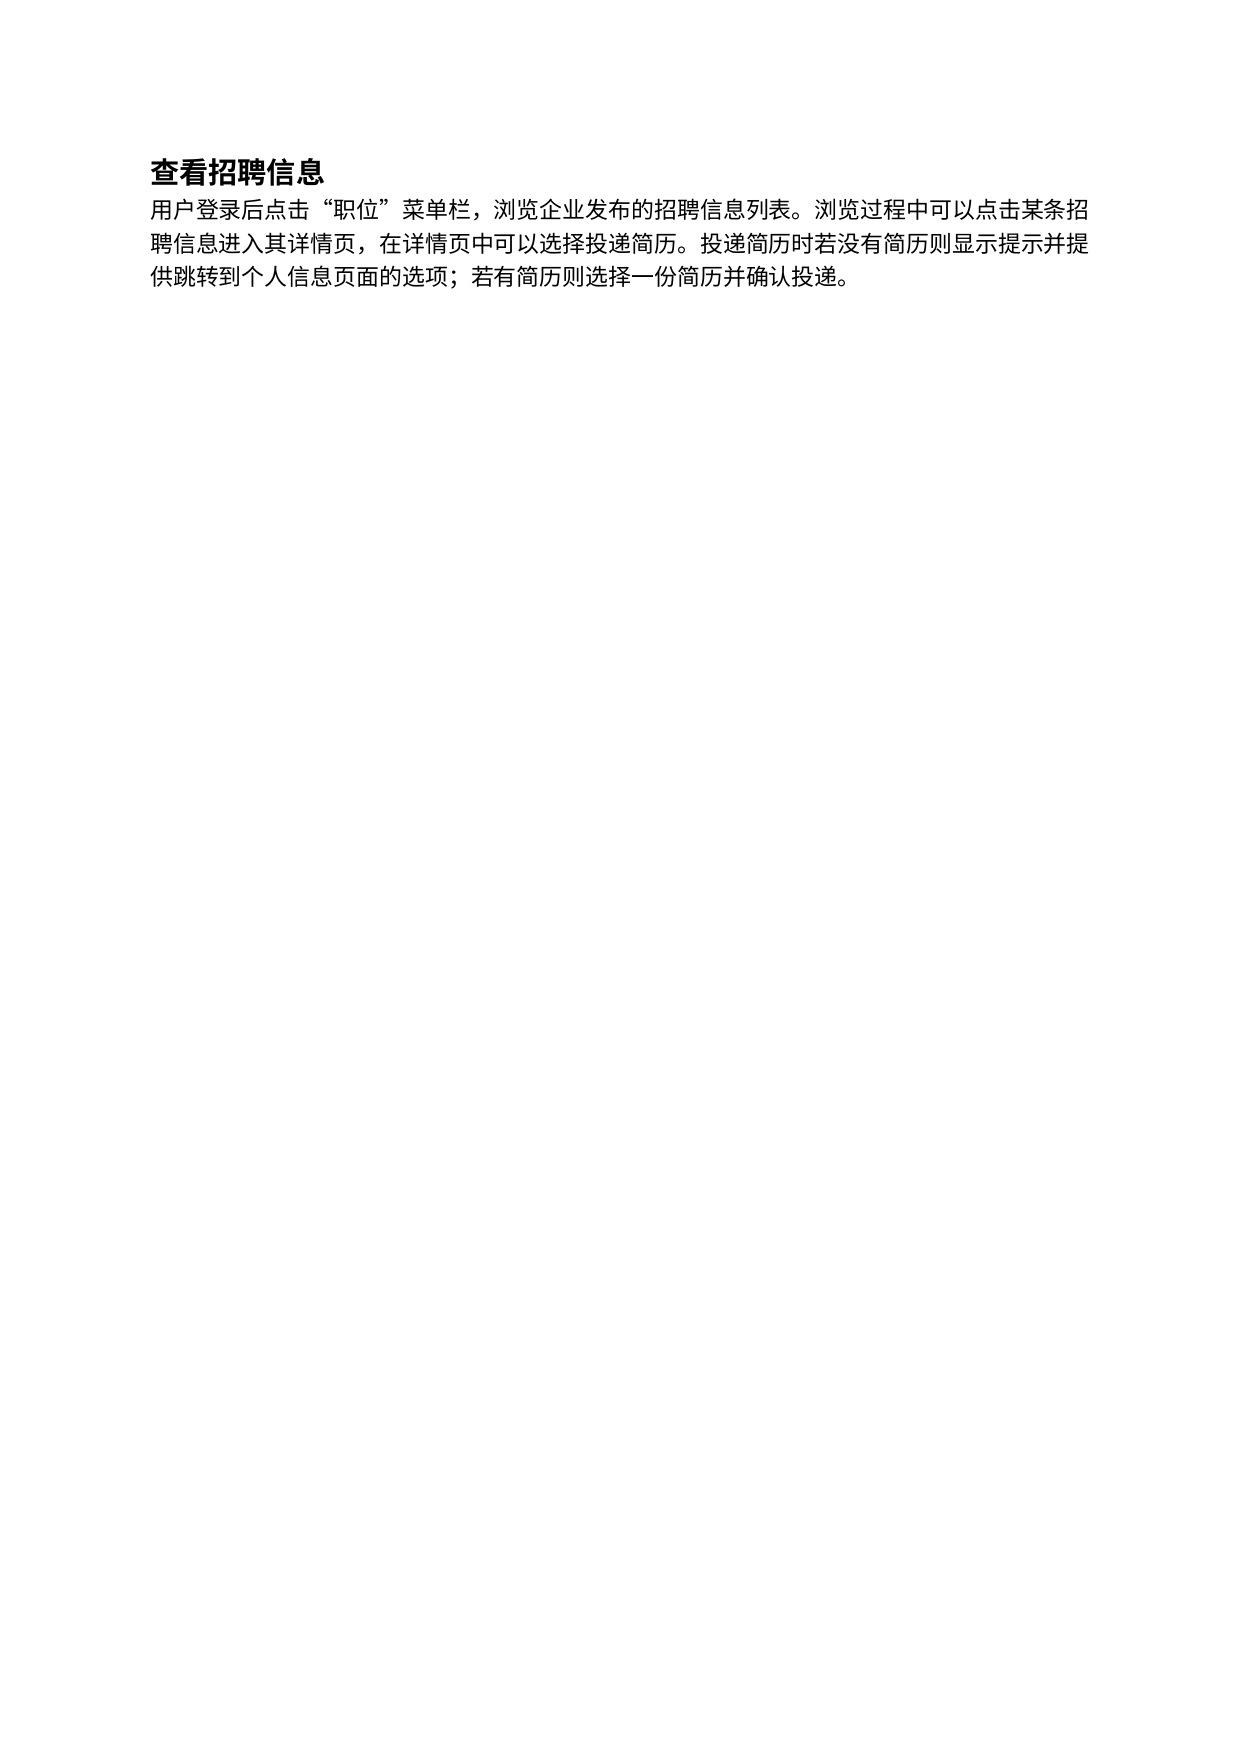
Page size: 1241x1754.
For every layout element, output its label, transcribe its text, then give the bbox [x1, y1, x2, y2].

text 用户登录后点击“职位”菜单栏，浏览企业发布的招聘信息列表。浏览过程中可以点击某条招聘信息进入其详情页，在详情页中可以选择投递简历。投递简历时若没有简历则显示提示并提供跳转到个人信息页面的选项；若有简历则选择一份简历并确认投递。 [150, 192, 1090, 292]
